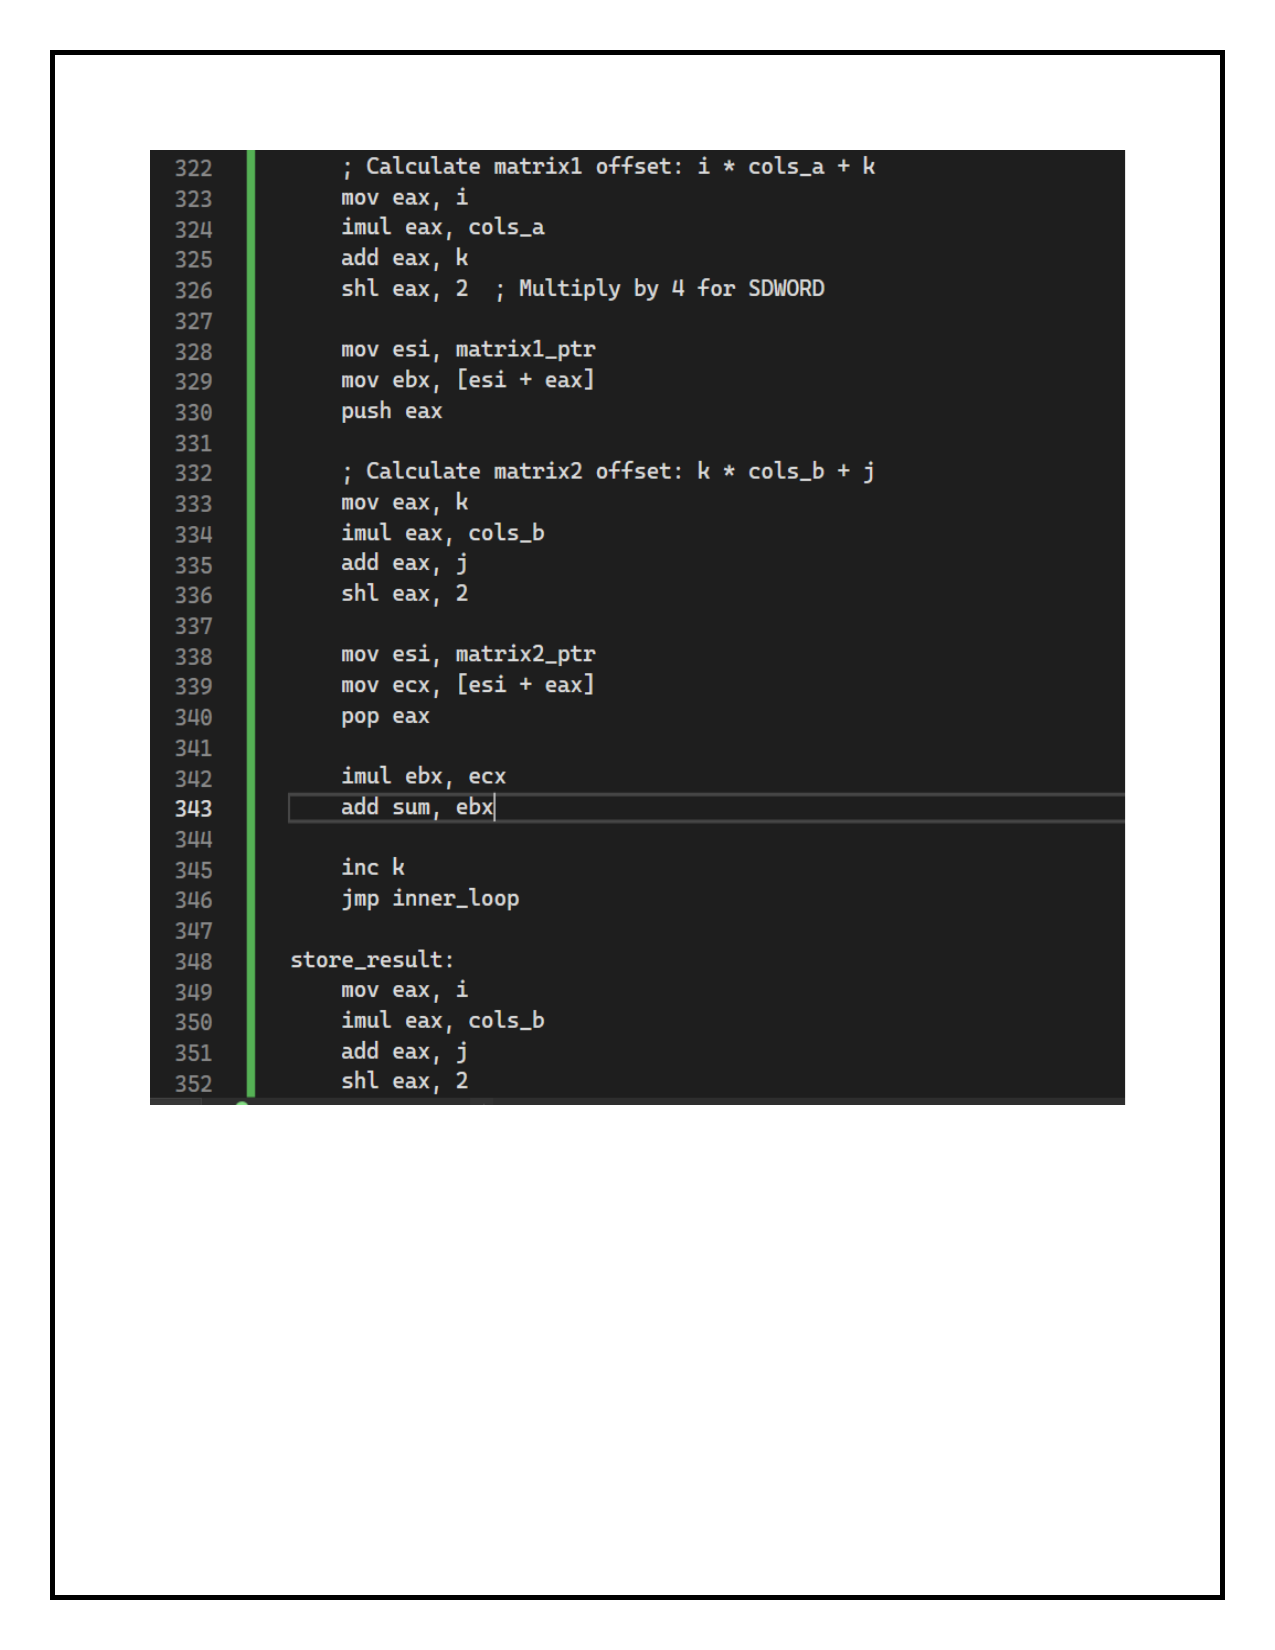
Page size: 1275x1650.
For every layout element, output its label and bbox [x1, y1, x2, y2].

picture [150, 150, 1125, 1105]
